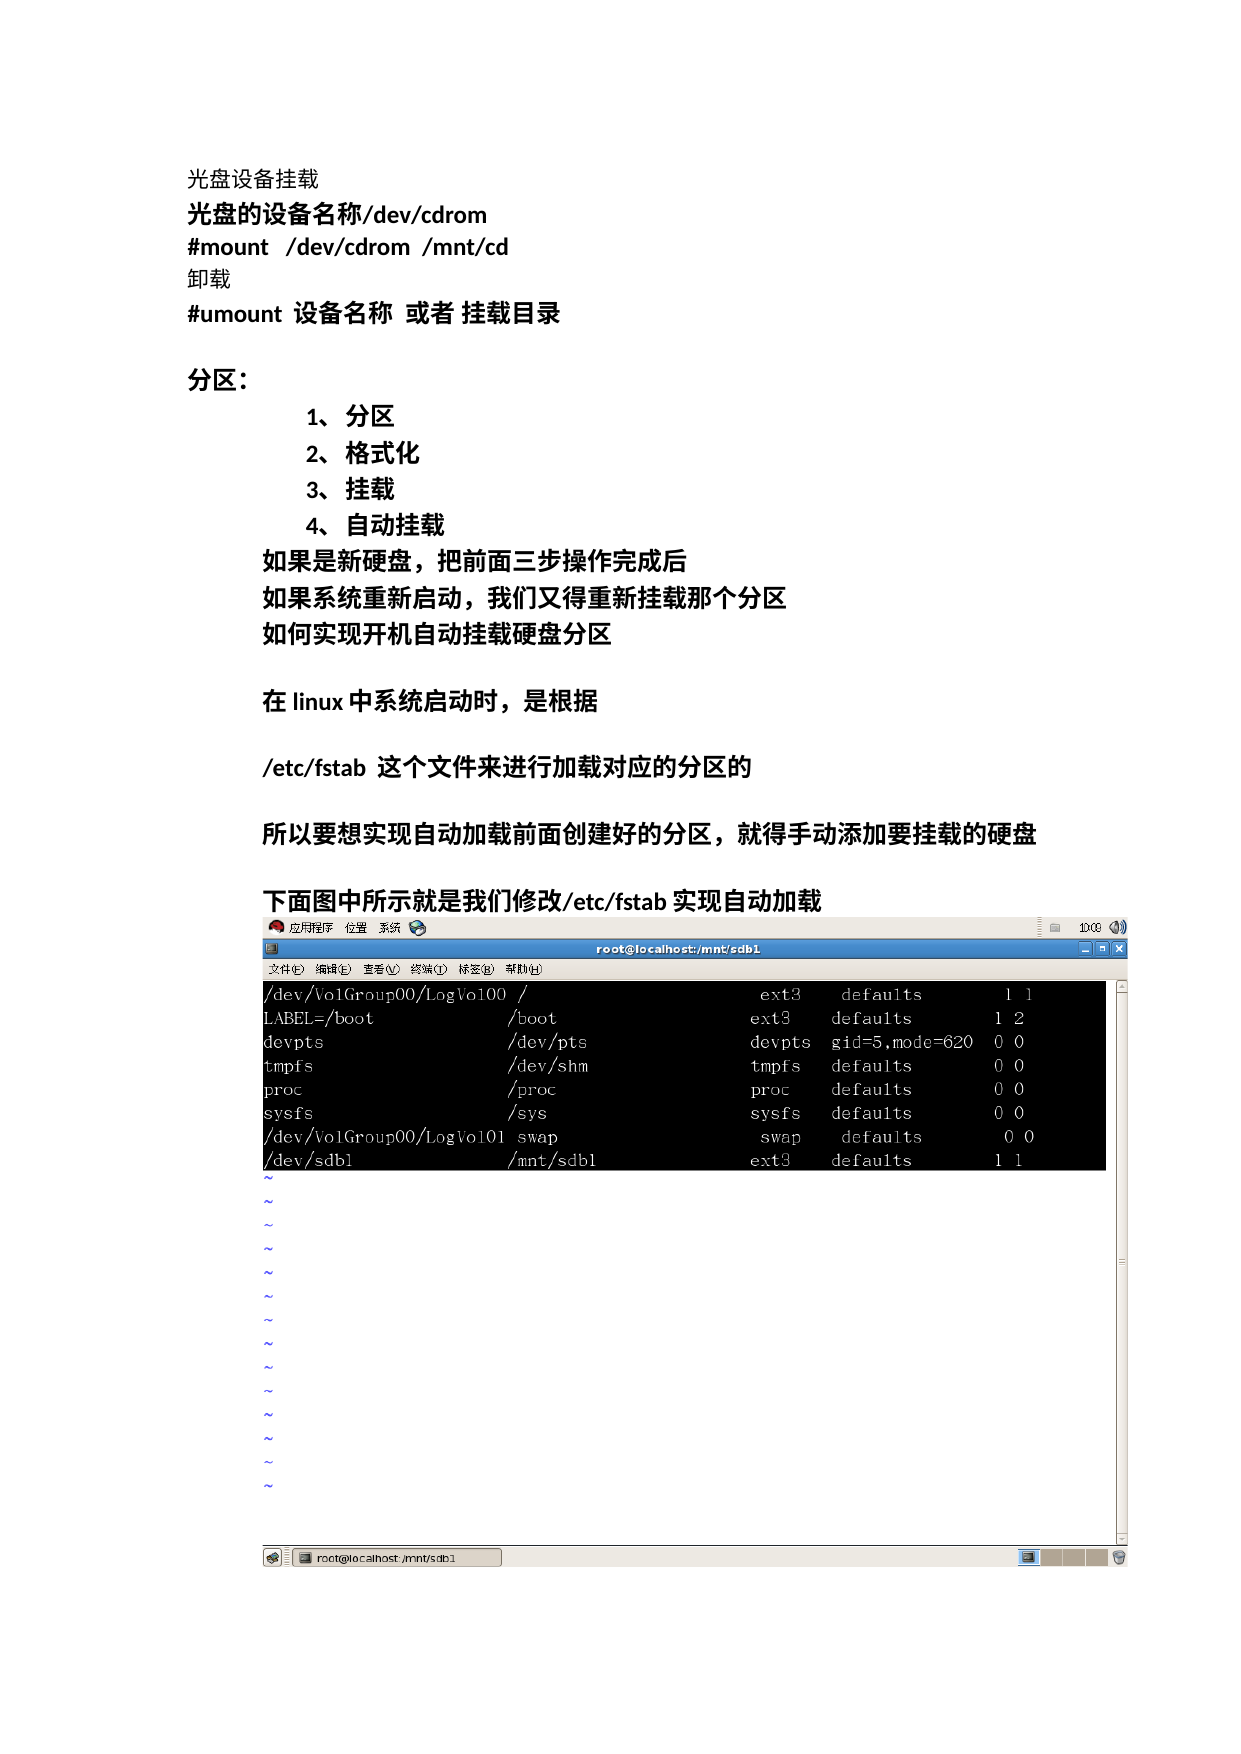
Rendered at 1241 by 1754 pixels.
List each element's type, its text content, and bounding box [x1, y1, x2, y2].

list 如何实现开机自动挂载硬盘分区 [262, 614, 1053, 651]
list 自动挂载 [306, 506, 1053, 542]
text #mount /dev/cdrom /mnt/cd [187, 231, 1053, 261]
list 分区 [306, 397, 1053, 433]
text #umount 设备名称 或者 挂载目录 [187, 294, 1053, 330]
text 分区： [187, 361, 1053, 397]
picture [262, 917, 1128, 1567]
list 所以要想实现自动加载前面创建好的分区，就得手动添加要挂载的硬盘 [262, 814, 1053, 851]
list 如果系统重新启动，我们又得重新挂载那个分区 [262, 578, 1053, 614]
list 格式化 [306, 433, 1053, 469]
list /etc/fstab 这个文件来进行加载对应的分区的 [262, 748, 1053, 784]
list 下面图中所示就是我们修改/etc/fstab实现自动加载 [262, 881, 1053, 917]
list 如果是新硬盘，把前面三步操作完成后 [262, 542, 1053, 578]
text 光盘设备挂载 [187, 162, 1053, 194]
text 卸载 [187, 261, 1053, 294]
text 光盘的设备名称/dev/cdrom [187, 194, 1053, 231]
list 在linux中系统启动时，是根据 [262, 681, 1053, 717]
list 挂载 [306, 469, 1053, 506]
